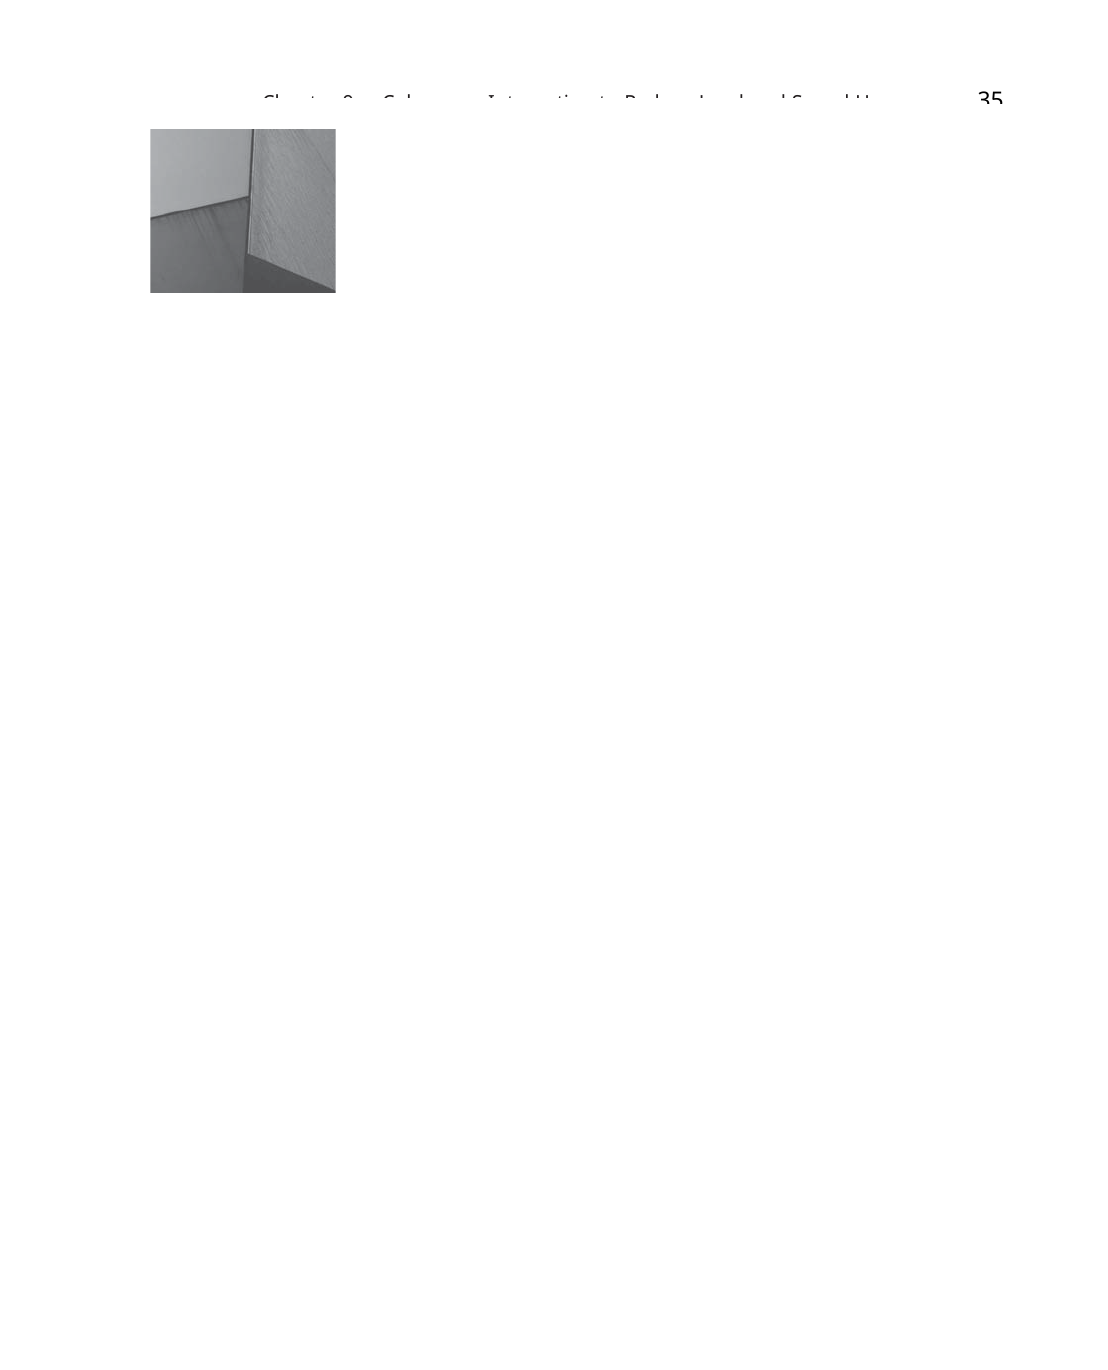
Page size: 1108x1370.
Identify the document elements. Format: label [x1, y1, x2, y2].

picture [150, 129, 336, 293]
